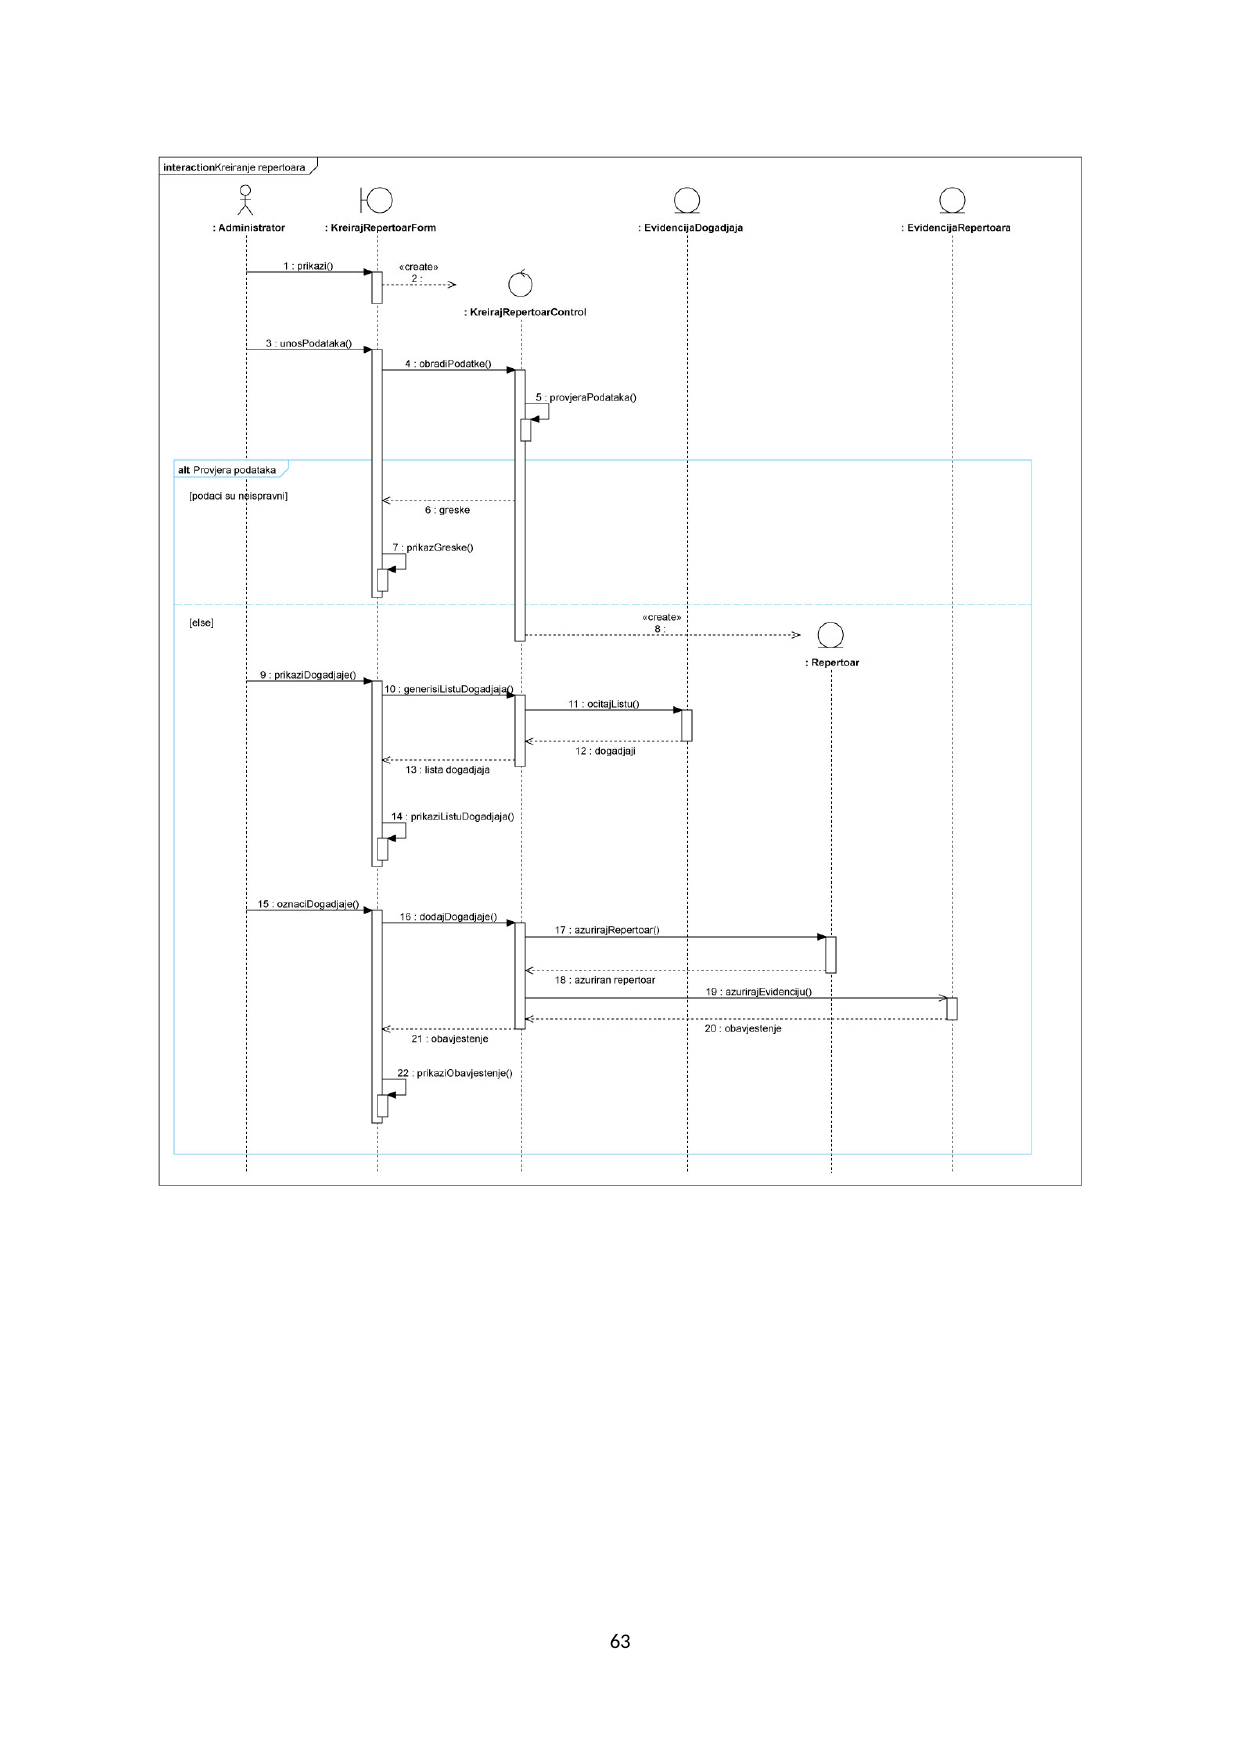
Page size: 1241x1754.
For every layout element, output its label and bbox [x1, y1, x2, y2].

picture [151, 150, 1089, 1193]
